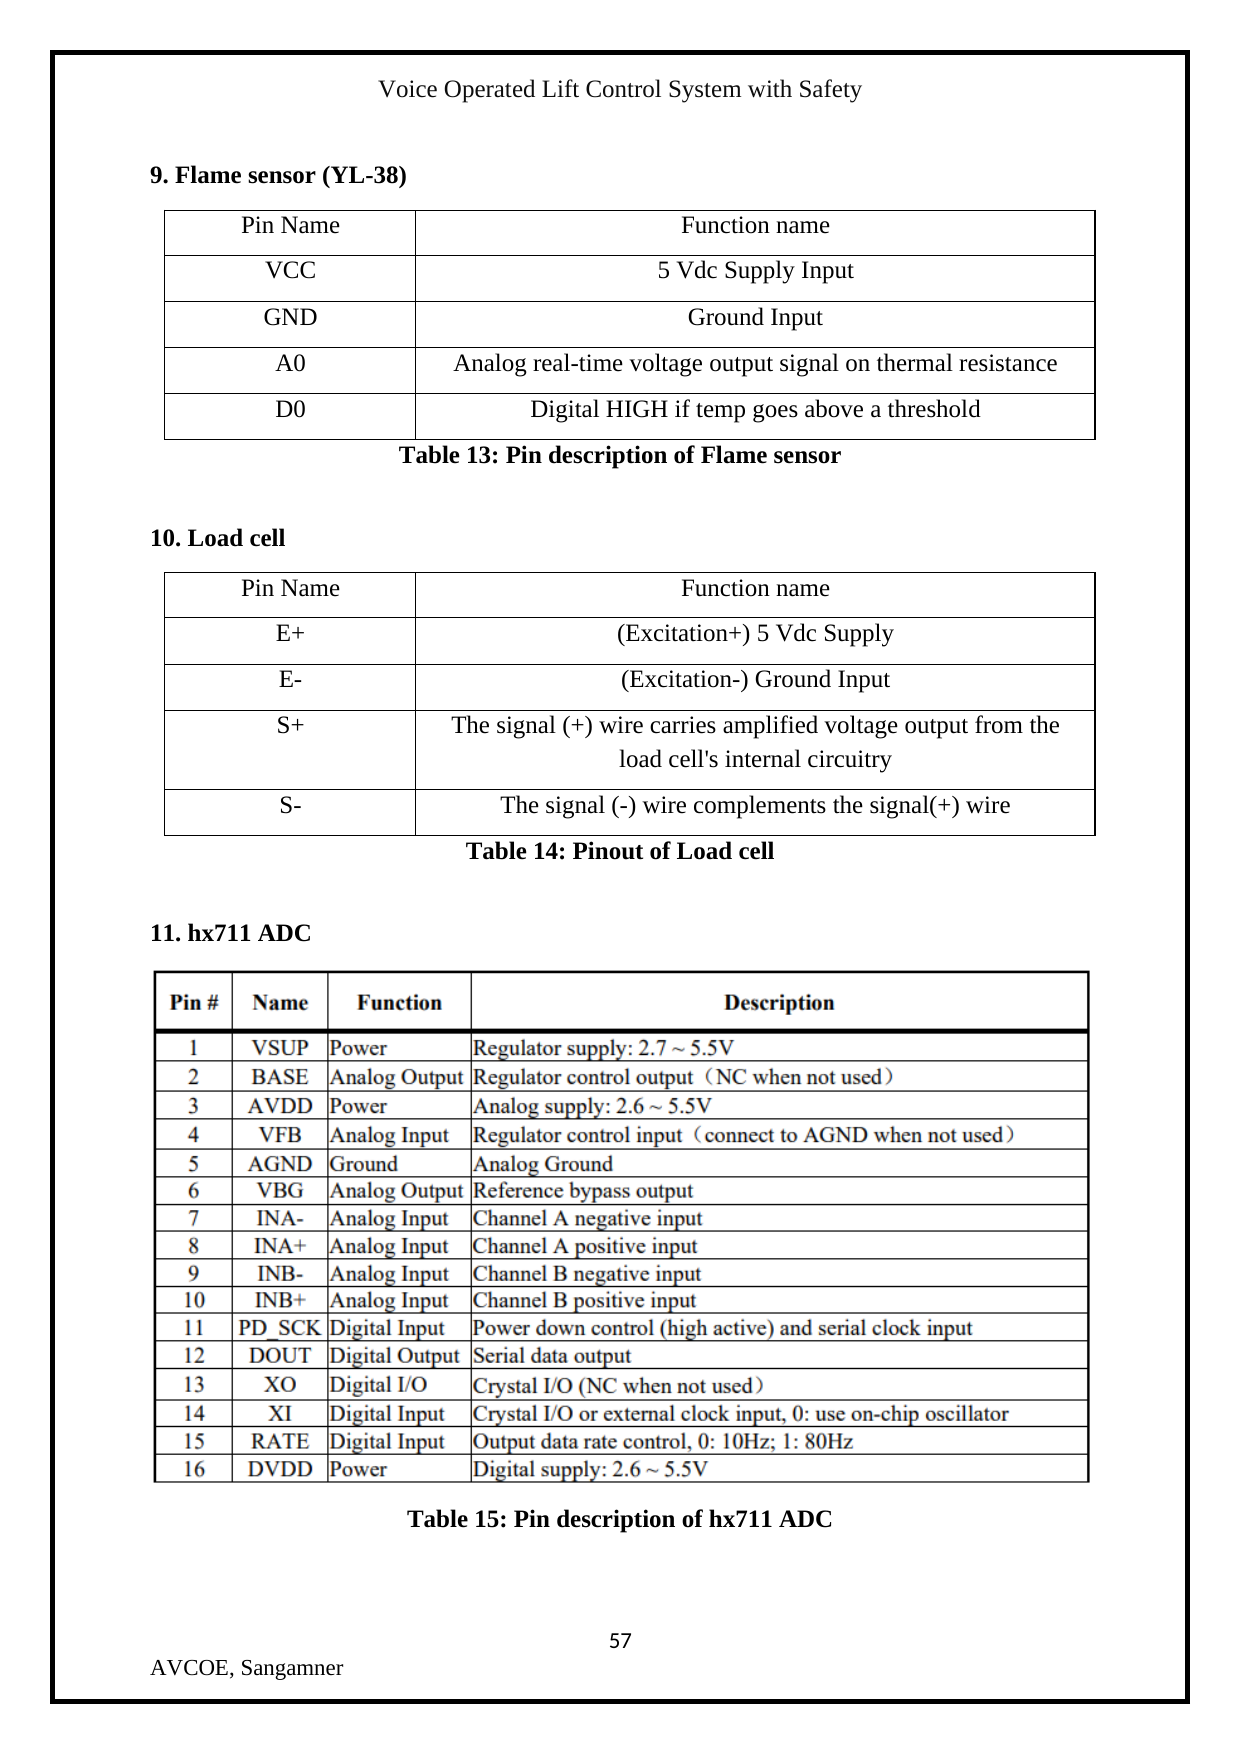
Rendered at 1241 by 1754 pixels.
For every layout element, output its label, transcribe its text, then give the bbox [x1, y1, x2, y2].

table_cell E- [165, 665, 415, 709]
table_cell 5 Vdc Supply Input [416, 256, 1094, 301]
table_cell S+ [165, 711, 415, 789]
table_header Pin Name [165, 211, 415, 254]
text Table 15: Pin description of hx711 ADC [150, 1504, 1090, 1533]
table_cell D0 [165, 394, 415, 439]
table_cell (Excitation-) Ground Input [416, 665, 1094, 709]
table_cell (Excitation+) 5 Vdc Supply [416, 618, 1094, 663]
text Table 13: Pin description of Flame sensor [150, 440, 1090, 469]
text 11. hx711 ADC [150, 918, 1090, 947]
table_cell The signal (-) wire complements the signal(+) wire [416, 790, 1094, 835]
table_cell GND [165, 302, 415, 347]
table_cell The signal (+) wire carries amplified voltage output from the load cell's internal circuitry [416, 711, 1094, 789]
picture [150, 968, 1091, 1484]
table_cell Digital HIGH if temp goes above a threshold [416, 394, 1094, 439]
text 9. Flame sensor (YL-38) [150, 160, 1090, 189]
table_cell VCC [165, 256, 415, 301]
table_header Function name [416, 573, 1094, 617]
table_cell A0 [165, 348, 415, 393]
text Table 14: Pinout of Load cell [150, 836, 1090, 865]
table_cell E+ [165, 618, 415, 663]
table_cell Ground Input [416, 302, 1094, 347]
table_cell S- [165, 790, 415, 835]
table_header Function name [416, 211, 1094, 254]
text 10. Load cell [150, 523, 1090, 551]
table_header Pin Name [165, 573, 415, 617]
table_cell Analog real-time voltage output signal on thermal resistance [416, 348, 1094, 393]
